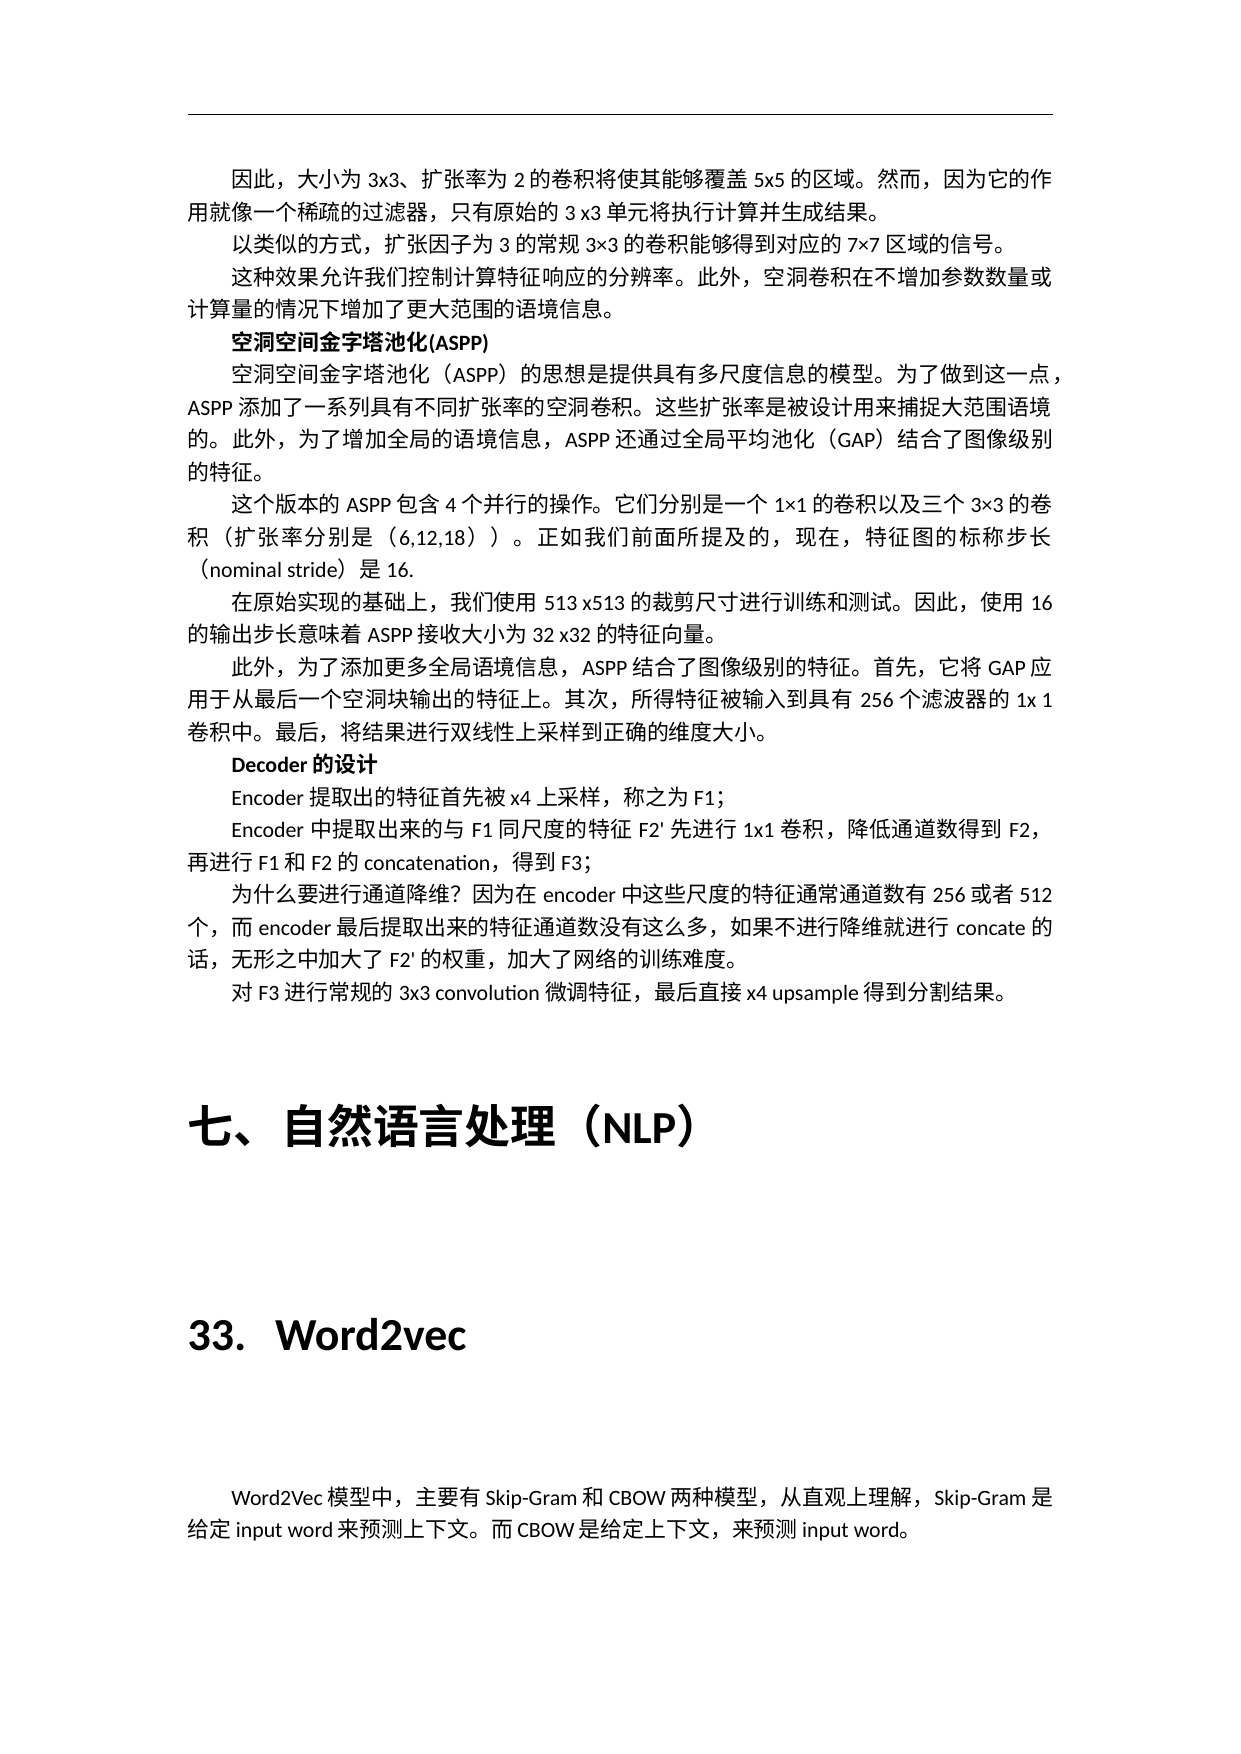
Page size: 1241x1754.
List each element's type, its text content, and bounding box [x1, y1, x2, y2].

text Word2Vec模型中，主要有Skip-Gram和CBOW两种模型，从直观上理解，Skip-Gram是给定input word来预测上下文。而CBOW是给定上下文，来预测input word。 [187, 1479, 1053, 1544]
subtitle Word2vec [187, 1301, 1053, 1366]
text 在原始实现的基础上，我们使用 513 x513 的裁剪尺寸进行训练和测试。因此，使用 16 的输出步长意味着 ASPP 接收大小为 32 x32 的特征向量。 [187, 584, 1053, 649]
text Encoder 提取出的特征首先被x4 上采样，称之为 F1； [187, 779, 1053, 812]
text 此外，为了添加更多全局语境信息，ASPP 结合了图像级别的特征。首先，它将 GAP 应用于从最后一个空洞块输出的特征上。其次，所得特征被输入到具有 256 个滤波器的 1x 1 卷积中。最后，将结果进行双线性上采样到正确的维度大小。 [187, 649, 1053, 747]
text 以类似的方式，扩张因子为 3 的常规 3×3 的卷积能够得到对应的 7×7 区域的信号。 [187, 227, 1053, 259]
text 对 F3 进行常规的 3x3 convolution 微调特征，最后直接 x4 upsample 得到分割结果。 [187, 974, 1053, 1007]
text 因此，大小为 3x3、扩张率为 2 的卷积将使其能够覆盖 5x5 的区域。然而，因为它的作用就像一个稀疏的过滤器，只有原始的 3 x3 单元将执行计算并生成结果。 [187, 162, 1053, 227]
text 这种效果允许我们控制计算特征响应的分辨率。此外，空洞卷积在不增加参数数量或计算量的情况下增加了更大范围的语境信息。 [187, 259, 1053, 324]
subtitle 自然语言处理（NLP） [187, 1075, 1053, 1172]
text 这个版本的 ASPP 包含 4 个并行的操作。它们分别是一个 1×1 的卷积以及三个 3×3 的卷积（扩张率分别是（6,12,18））。正如我们前面所提及的，现在，特征图的标称步长（nominal stride）是 16. [187, 487, 1053, 584]
text Encoder 中提取出来的与 F1 同尺度的特征 F2' 先进行 1x1 卷积，降低通道数得到 F2，再进行 F1 和 F2 的 concatenation，得到 F3； [187, 812, 1053, 877]
text Decoder的设计 [187, 747, 1053, 779]
text 空洞空间金字塔池化(ASPP) [187, 324, 1053, 357]
text 为什么要进行通道降维？因为在 encoder 中这些尺度的特征通常通道数有 256 或者 512 个，而 encoder 最后提取出来的特征通道数没有这么多，如果不进行降维就进行 concate 的话，无形之中加大了 F2' 的权重，加大了网络的训练难度。 [187, 877, 1053, 974]
text 空洞空间金字塔池化（ASPP）的思想是提供具有多尺度信息的模型。为了做到这一点，ASPP 添加了一系列具有不同扩张率的空洞卷积。这些扩张率是被设计用来捕捉大范围语境的。此外，为了增加全局的语境信息，ASPP 还通过全局平均池化（GAP）结合了图像级别的特征。 [187, 357, 1053, 487]
